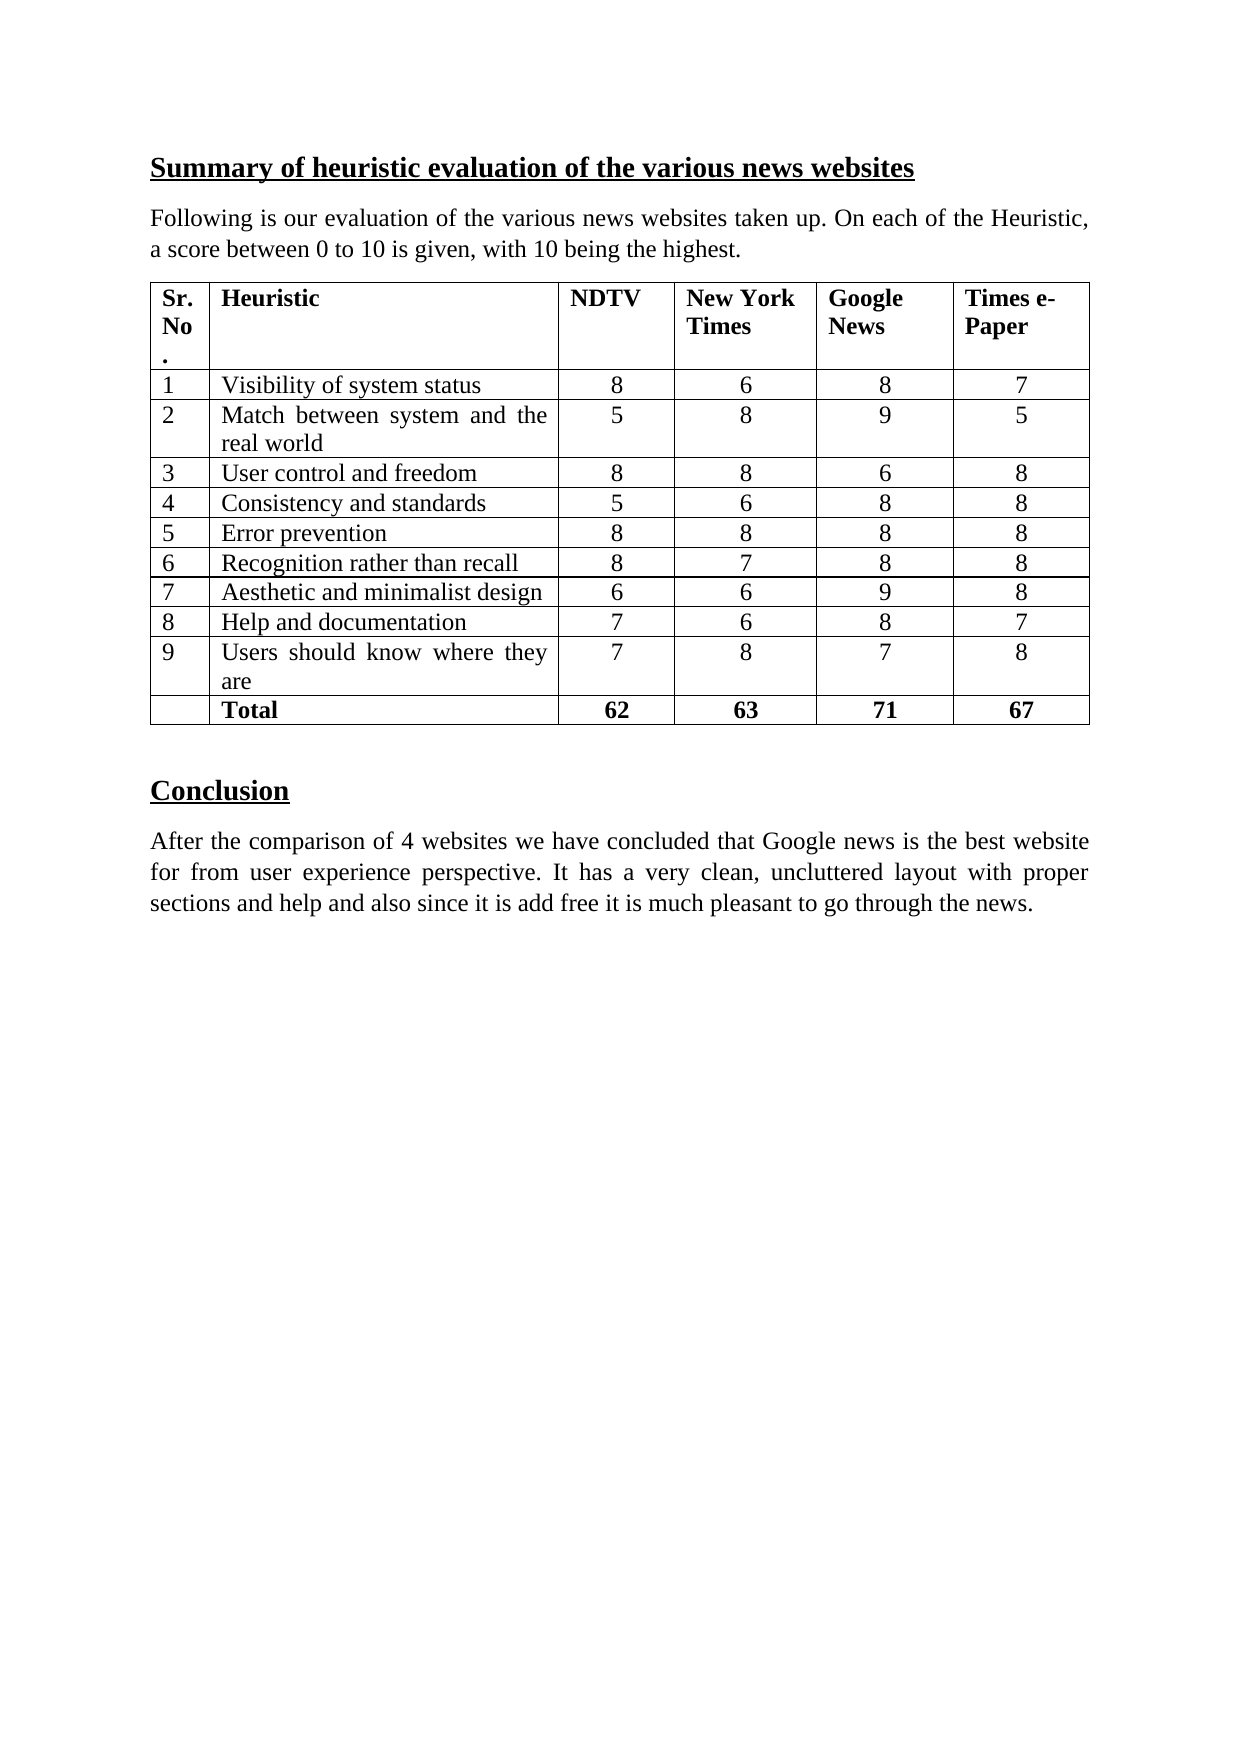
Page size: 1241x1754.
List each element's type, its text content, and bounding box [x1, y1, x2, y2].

table_cell 8 [817, 548, 953, 576]
table_cell 7 [954, 607, 1089, 636]
table_cell 6 [817, 458, 953, 487]
table_cell 5 [954, 400, 1089, 457]
table_cell 6 [151, 548, 209, 576]
table_cell 5 [559, 400, 674, 457]
table_cell 8 [559, 548, 674, 576]
table_cell 2 [151, 400, 209, 457]
table_cell 9 [817, 400, 953, 457]
table_cell User control and freedom [210, 458, 558, 487]
table_cell 9 [151, 637, 209, 694]
table_cell Consistency and standards [210, 488, 558, 517]
table_cell 8 [151, 607, 209, 636]
table_cell Users should know where they are [210, 637, 558, 694]
table_cell 7 [559, 637, 674, 694]
table_cell Match between system and the real world [210, 400, 558, 457]
table_cell 8 [954, 637, 1089, 694]
table_cell 8 [954, 578, 1089, 606]
table_cell 8 [817, 518, 953, 547]
table_cell 8 [954, 488, 1089, 517]
table_cell 8 [675, 637, 816, 694]
table_cell 6 [675, 488, 816, 517]
table_cell 8 [954, 518, 1089, 547]
table_cell Error prevention [210, 518, 558, 547]
table_cell Aesthetic and minimalist design [210, 578, 558, 606]
table_cell 7 [151, 578, 209, 606]
table_header Times e-Paper [954, 283, 1089, 369]
table_cell Recognition rather than recall [210, 548, 558, 576]
table_cell 62 [559, 696, 674, 724]
table_cell Visibility of system status [210, 370, 558, 399]
table_cell 8 [559, 518, 674, 547]
table_cell 8 [954, 458, 1089, 487]
table_cell 8 [559, 458, 674, 487]
table_cell 6 [559, 578, 674, 606]
table_cell 9 [817, 578, 953, 606]
table_cell 7 [817, 637, 953, 694]
table_cell 8 [817, 488, 953, 517]
table_header New York Times [675, 283, 816, 369]
table_cell 67 [954, 696, 1089, 724]
table_cell 6 [675, 578, 816, 606]
table_cell 8 [817, 370, 953, 399]
table_cell [151, 696, 209, 724]
table_cell 5 [559, 488, 674, 517]
text After the comparison of 4 websites we have concluded that Google news is the best website for from user experience perspective. It has a very clean, uncluttered layout with proper sections and help and also since it is add free it is much pleasant to go through the news. [150, 826, 1090, 917]
table_header Heuristic [210, 283, 558, 369]
table_cell 6 [675, 370, 816, 399]
table_cell 8 [954, 548, 1089, 576]
table_cell 1 [151, 370, 209, 399]
table_cell 7 [675, 548, 816, 576]
table_cell 8 [675, 518, 816, 547]
table_header NDTV [559, 283, 674, 369]
table_cell 7 [954, 370, 1089, 399]
table_cell 71 [817, 696, 953, 724]
table_cell Total [210, 696, 558, 724]
text Summary of heuristic evaluation of the various news websites [150, 150, 1090, 183]
table_cell 8 [817, 607, 953, 636]
text Conclusion [150, 773, 1090, 807]
table_cell 7 [559, 607, 674, 636]
table_header Google News [817, 283, 953, 369]
table_cell 6 [675, 607, 816, 636]
table_cell 5 [151, 518, 209, 547]
table_cell 8 [559, 370, 674, 399]
table_cell 4 [151, 488, 209, 517]
table_cell Help and documentation [210, 607, 558, 636]
table_cell 63 [675, 696, 816, 724]
table_cell 3 [151, 458, 209, 487]
table_cell 8 [675, 400, 816, 457]
table_header Sr. No. [151, 283, 209, 369]
table_cell 8 [675, 458, 816, 487]
text Following is our evaluation of the various news websites taken up. On each of the Heuristic, a score between 0 to 10 is given, with 10 being the highest. [150, 203, 1090, 263]
